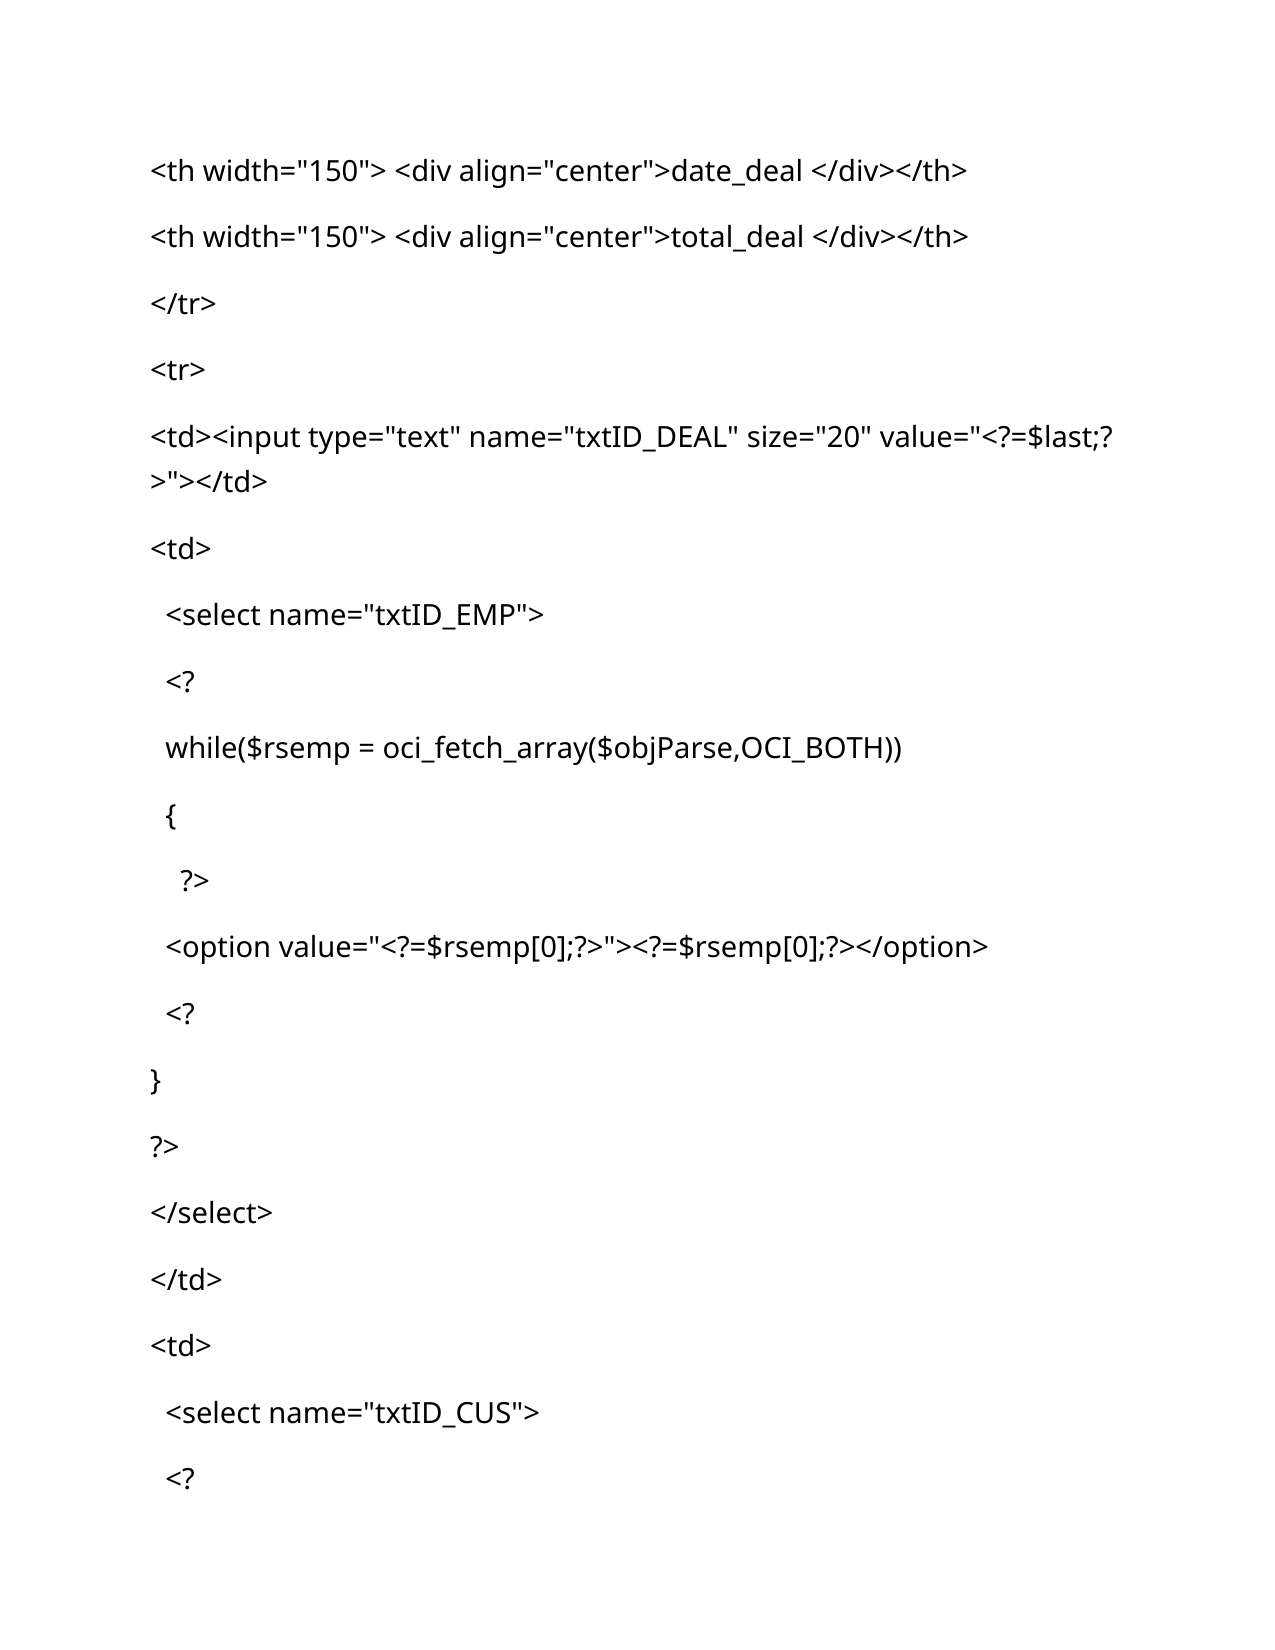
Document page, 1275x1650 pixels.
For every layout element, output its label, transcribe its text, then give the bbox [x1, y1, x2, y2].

text <option value="<?=$rsemp[0];?>"><?=$rsemp[0];?></option> [150, 927, 1125, 966]
text <th width="150"> <div align="center">total_deal </div></th> [150, 216, 1125, 256]
text ?> [150, 1126, 1125, 1166]
text <? [150, 993, 1125, 1033]
text { [150, 794, 1125, 833]
text <td> [150, 528, 1125, 568]
text </tr> [150, 283, 1125, 323]
text <th width="150"> <div align="center">date_deal </div></th> [150, 150, 1125, 190]
text while($rsemp = oci_fetch_array($objParse,OCI_BOTH)) [150, 727, 1125, 767]
text <td> [150, 1325, 1125, 1365]
text ?> [150, 860, 1125, 900]
text </td> [150, 1259, 1125, 1299]
text } [150, 1059, 1125, 1099]
text </select> [150, 1192, 1125, 1232]
text <select name="txtID_EMP"> [150, 594, 1125, 634]
text <? [150, 1458, 1125, 1498]
text <select name="txtID_CUS"> [150, 1392, 1125, 1432]
text <tr> [150, 349, 1125, 389]
text <? [150, 661, 1125, 701]
text <td><input type="text" name="txtID_DEAL" size="20" value="<?=$last;?>"></td> [150, 416, 1125, 501]
